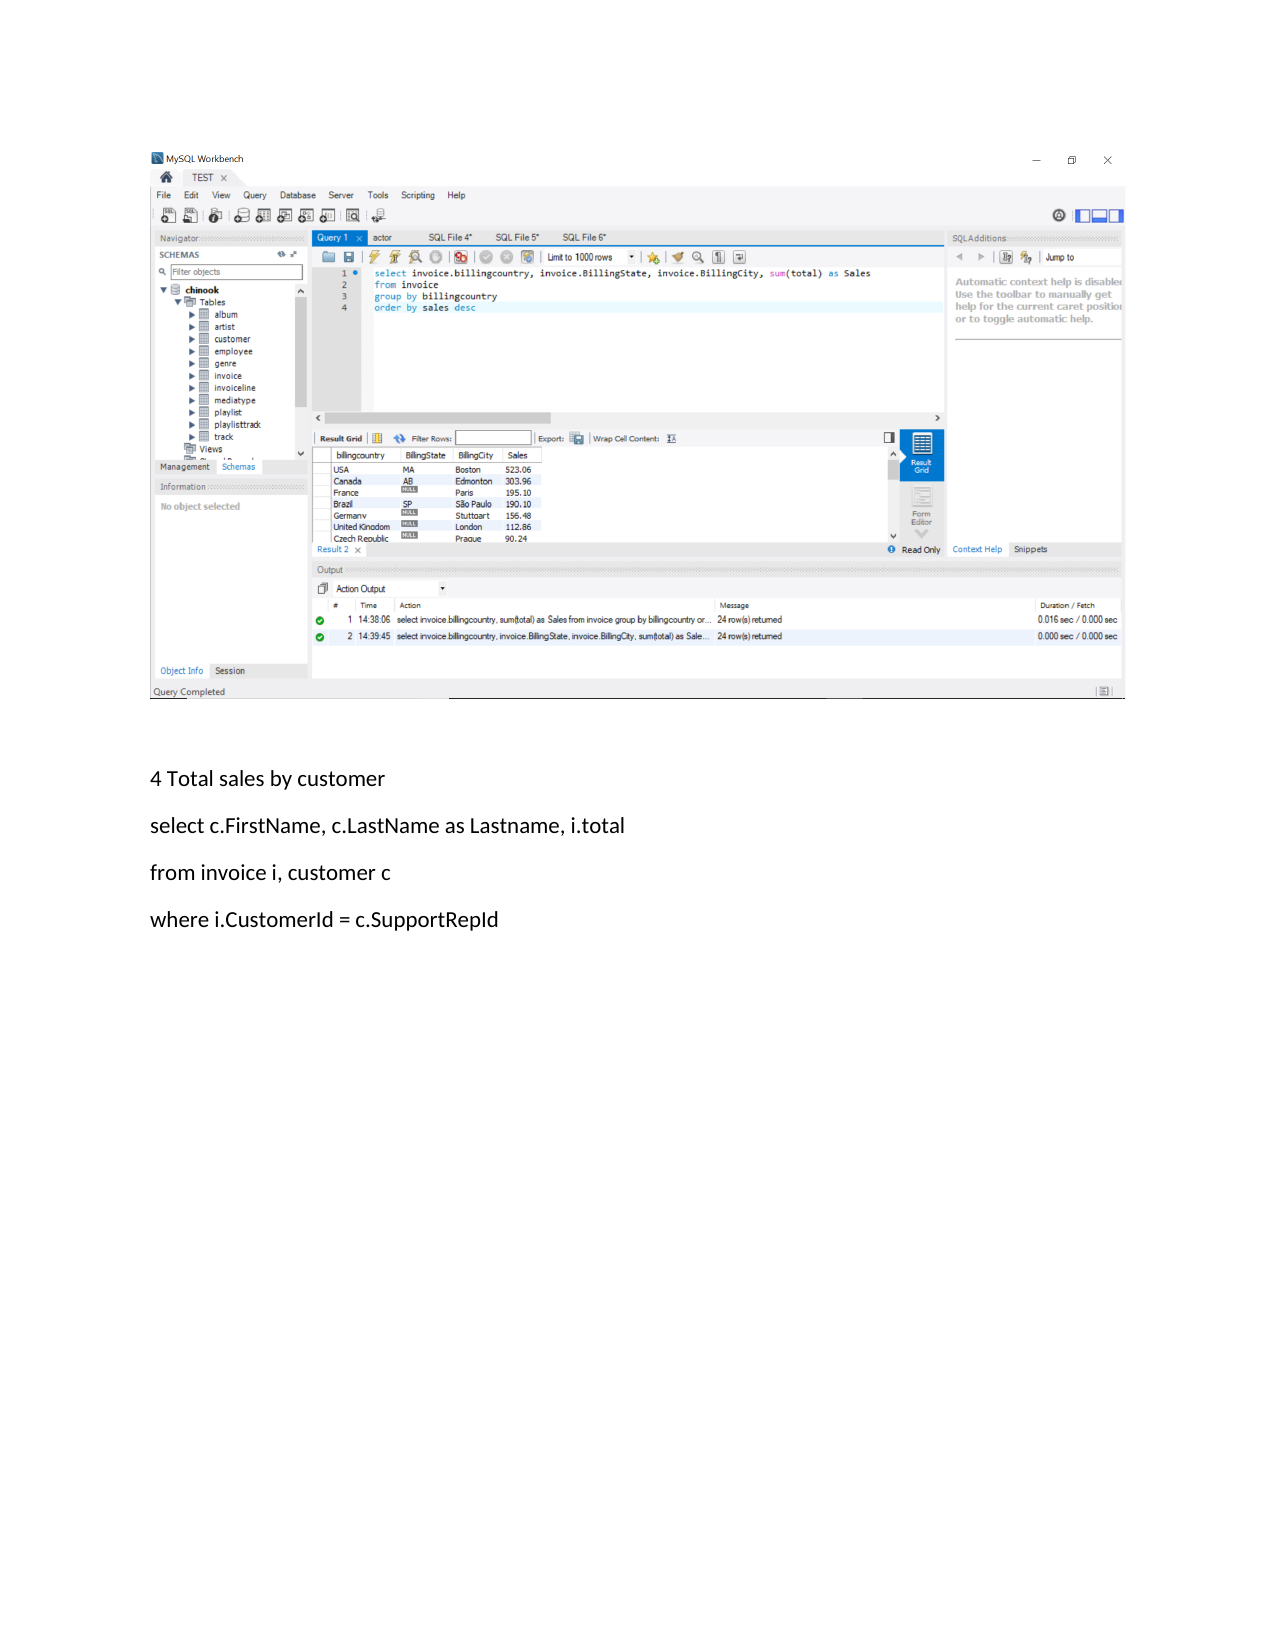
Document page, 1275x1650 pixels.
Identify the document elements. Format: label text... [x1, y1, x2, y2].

text where i.CustomerId = c.SupportRepId [150, 905, 1125, 933]
picture [150, 150, 1125, 699]
text 4 Total sales by customer [150, 764, 1125, 792]
text from invoice i, customer c [150, 858, 1125, 886]
text select c.FirstName, c.LastName as Lastname, i.total [150, 811, 1125, 839]
